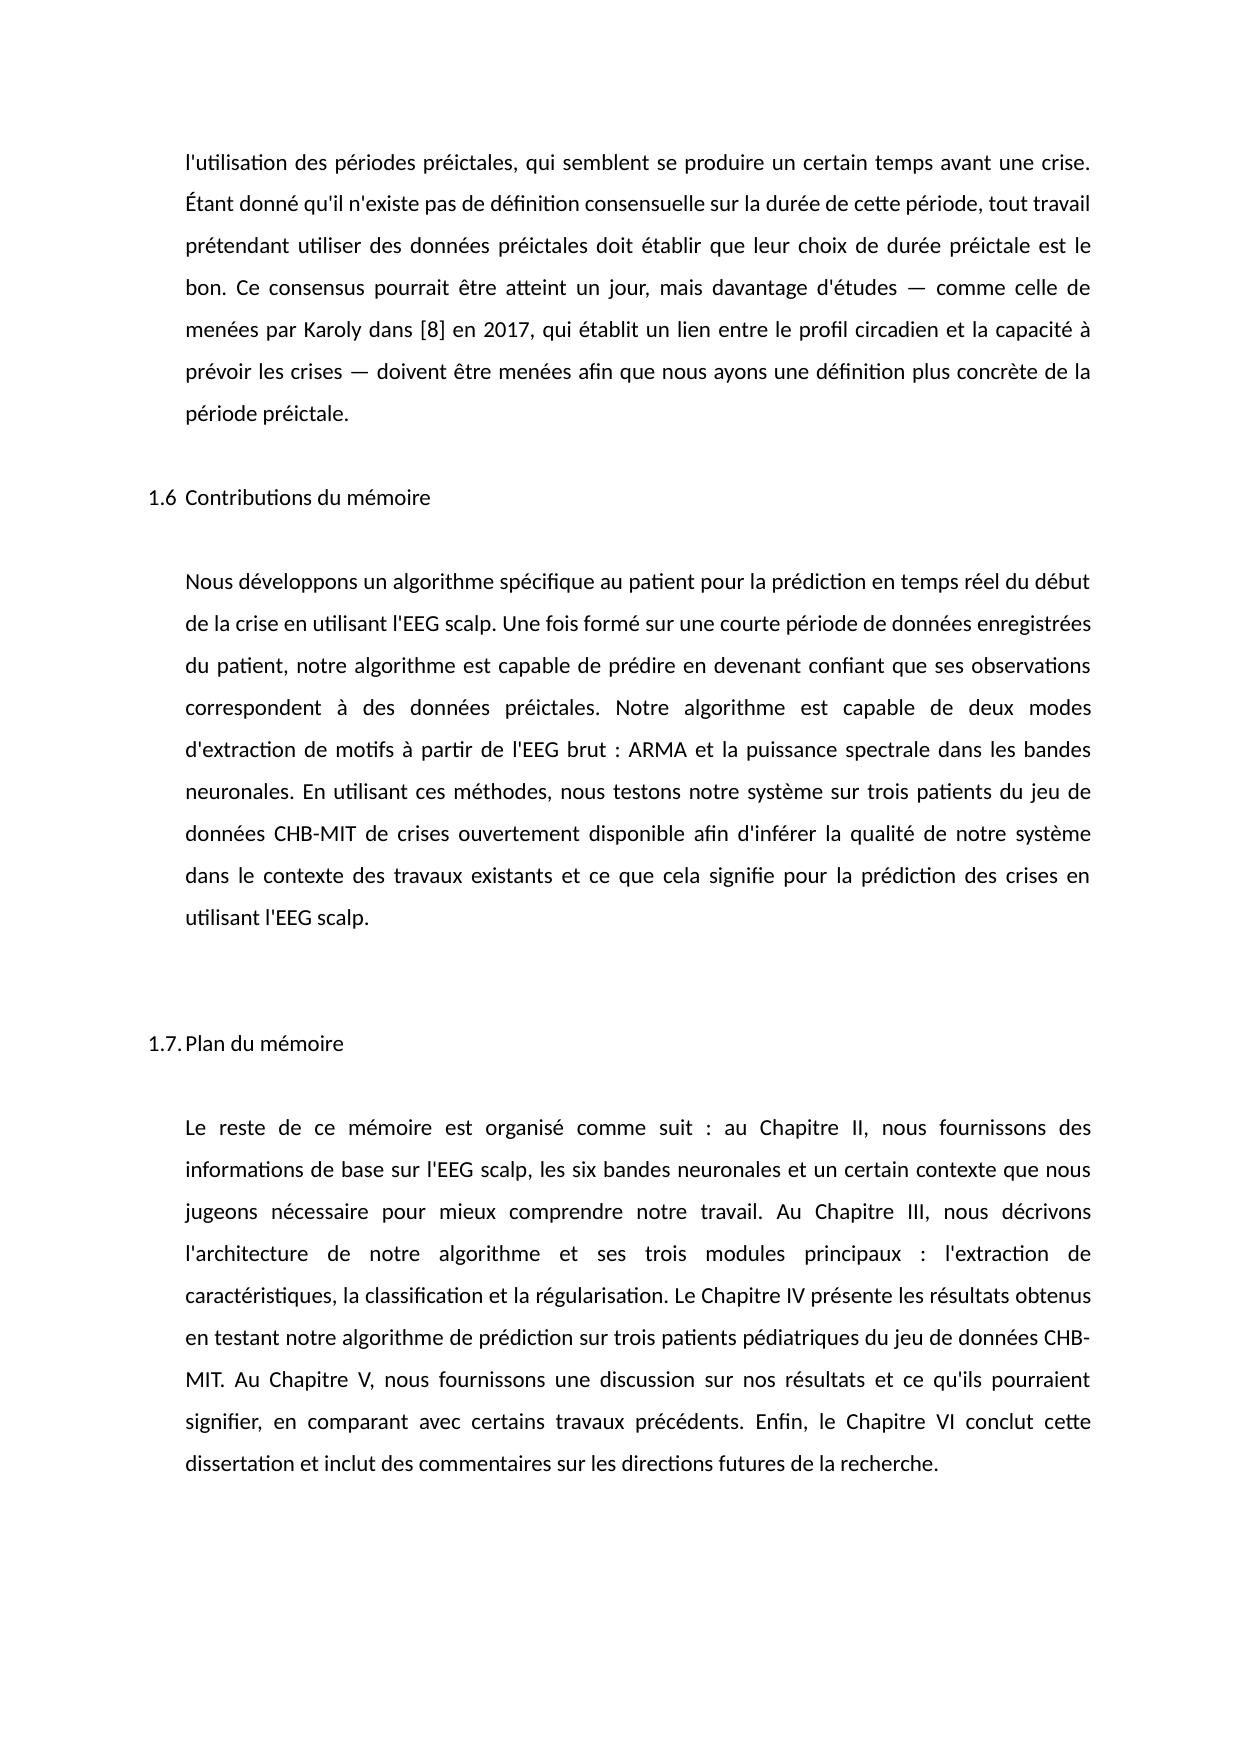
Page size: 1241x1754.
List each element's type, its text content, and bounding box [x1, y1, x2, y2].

list Plan du mémoire [148, 1029, 1093, 1057]
list Nous développons un algorithme spécifique au patient pour la prédiction en temps réel du début de la crise en utilisant l'EEG scalp. Une fois formé sur une courte période de données enregistrées du patient, notre algorithme est capable de prédire en devenant confiant que ses observations correspondent à des données préictales. Notre algorithme est capable de deux modes d'extraction de motifs à partir de l'EEG brut : ARMA et la puissance spectrale dans les bandes neuronales. En utilisant ces méthodes, nous testons notre système sur trois patients du jeu de données CHB-MIT de crises ouvertement disponible afin d'inférer la qualité de notre système dans le contexte des travaux existants et ce que cela signifie pour la prédiction des crises en utilisant l'EEG scalp. [185, 567, 1093, 931]
list Le reste de ce mémoire est organisé comme suit : au Chapitre II, nous fournissons des informations de base sur l'EEG scalp, les six bandes neuronales et un certain contexte que nous jugeons nécessaire pour mieux comprendre notre travail. Au Chapitre III, nous décrivons l'architecture de notre algorithme et ses trois modules principaux : l'extraction de caractéristiques, la classification et la régularisation. Le Chapitre IV présente les résultats obtenus en testant notre algorithme de prédiction sur trois patients pédiatriques du jeu de données CHB-MIT. Au Chapitre V, nous fournissons une discussion sur nos résultats et ce qu'ils pourraient signifier, en comparant avec certains travaux précédents. Enfin, le Chapitre VI conclut cette dissertation et inclut des commentaires sur les directions futures de la recherche. [185, 1113, 1093, 1477]
list Contributions du mémoire [148, 483, 1093, 511]
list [185, 148, 1093, 427]
